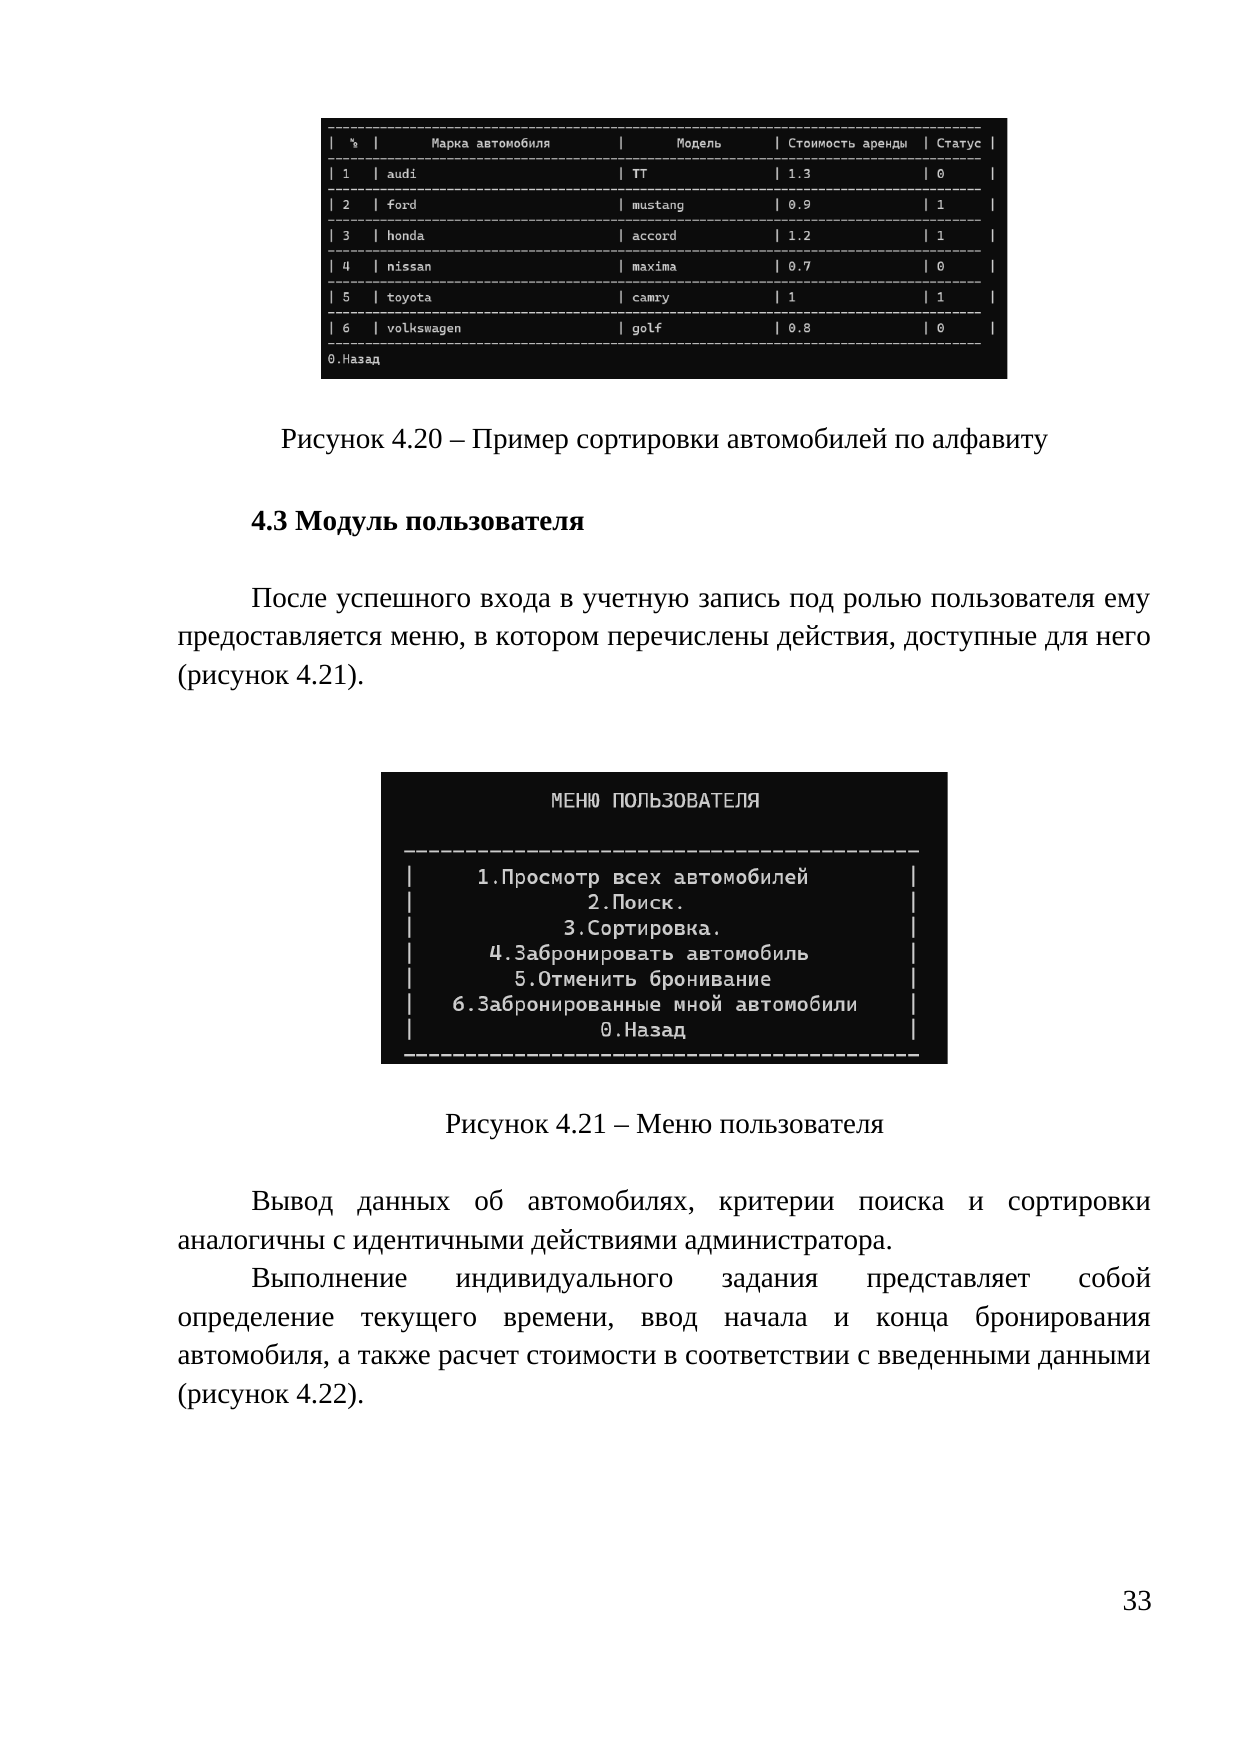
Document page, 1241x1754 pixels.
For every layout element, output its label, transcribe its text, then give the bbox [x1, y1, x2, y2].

text Рисунок 4.20 – Пример сортировки автомобилей по алфавиту [177, 421, 1152, 455]
subtitle 4.3 Модуль пользователя [177, 503, 1152, 536]
picture [321, 118, 1008, 379]
text Выполнение индивидуального задания представляет собой определение текущего времени, ввод начала и конца бронирования автомобиля, а также расчет стоимости в соответствии с введенными данными (рисунок 4.22). [177, 1260, 1152, 1409]
text Вывод данных об автомобилях, критерии поиска и сортировки аналогичны с идентичными действиями администратора. [177, 1183, 1152, 1255]
text После успешного входа в учетную запись под ролью пользователя ему предоставляется меню, в котором перечислены действия, доступные для него (рисунок 4.21). [177, 580, 1152, 690]
text Рисунок 4.21 – Меню пользователя [177, 1106, 1152, 1140]
picture [381, 772, 948, 1064]
